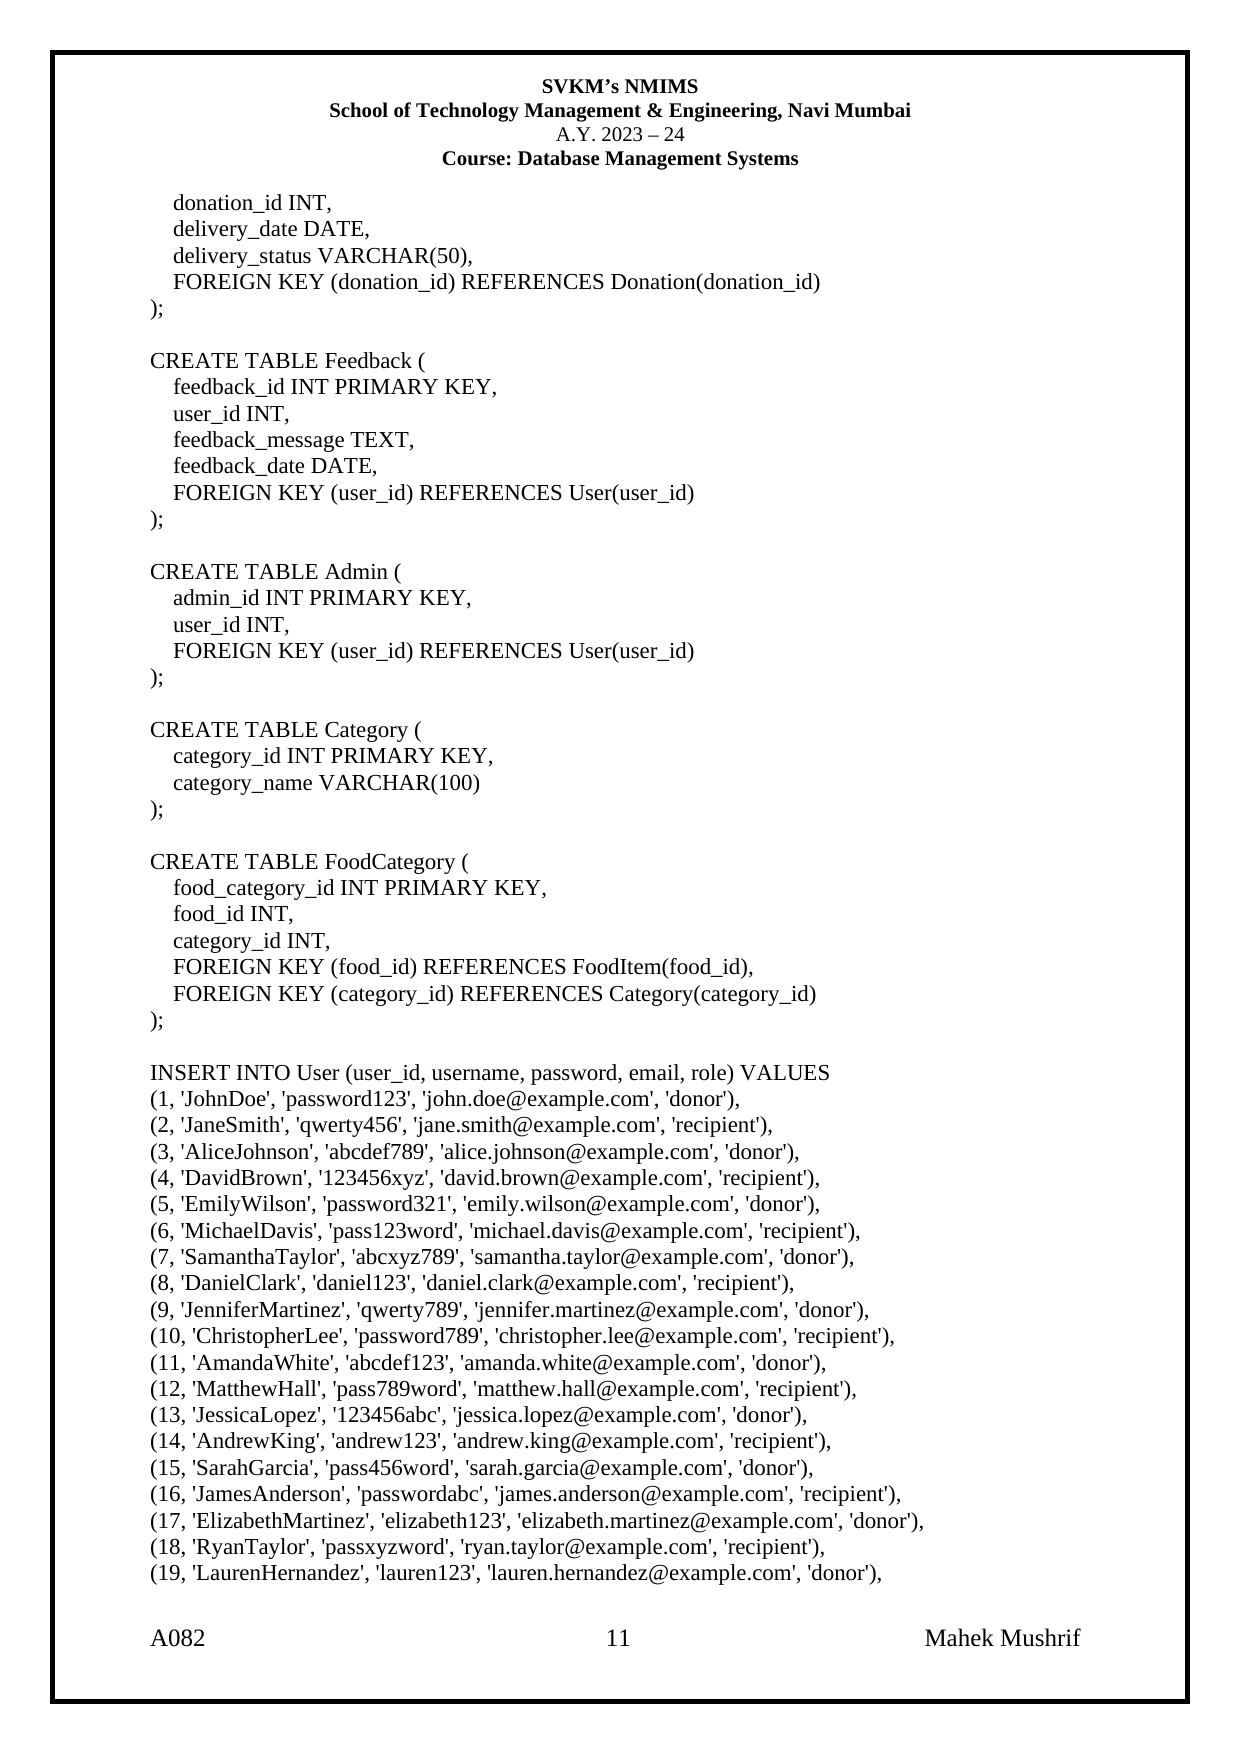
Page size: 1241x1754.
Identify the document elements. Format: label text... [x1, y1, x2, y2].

text FOREIGN KEY (food_id) REFERENCES FoodItem(food_id), [150, 953, 1090, 979]
text food_id INT, [150, 901, 1090, 927]
text ); [150, 795, 1090, 821]
text (13, 'JessicaLopez', '123456abc', 'jessica.lopez@example.com', 'donor'), [150, 1401, 1090, 1428]
text FOREIGN KEY (category_id) REFERENCES Category(category_id) [150, 979, 1090, 1006]
text user_id INT, [150, 400, 1090, 426]
text (2, 'JaneSmith', 'qwerty456', 'jane.smith@example.com', 'recipient'), [150, 1111, 1090, 1138]
text CREATE TABLE Category ( [150, 716, 1090, 742]
text (4, 'DavidBrown', '123456xyz', 'david.brown@example.com', 'recipient'), [150, 1164, 1090, 1190]
text category_id INT PRIMARY KEY, [150, 742, 1090, 769]
text (6, 'MichaelDavis', 'pass123word', 'michael.davis@example.com', 'recipient'), [150, 1217, 1090, 1243]
text category_name VARCHAR(100) [150, 769, 1090, 795]
text CREATE TABLE FoodCategory ( [150, 848, 1090, 874]
text FOREIGN KEY (donation_id) REFERENCES Donation(donation_id) [150, 268, 1090, 294]
text CREATE TABLE Admin ( [150, 558, 1090, 584]
text (5, 'EmilyWilson', 'password321', 'emily.wilson@example.com', 'donor'), [150, 1190, 1090, 1217]
text (16, 'JamesAnderson', 'passwordabc', 'james.anderson@example.com', 'recipient'), [150, 1480, 1090, 1507]
text (14, 'AndrewKing', 'andrew123', 'andrew.king@example.com', 'recipient'), [150, 1428, 1090, 1454]
text ); [150, 294, 1090, 321]
text (10, 'ChristopherLee', 'password789', 'christopher.lee@example.com', 'recipient'), [150, 1322, 1090, 1348]
text food_category_id INT PRIMARY KEY, [150, 874, 1090, 901]
text CREATE TABLE Feedback ( [150, 347, 1090, 373]
text (9, 'JenniferMartinez', 'qwerty789', 'jennifer.martinez@example.com', 'donor'), [150, 1296, 1090, 1322]
text (1, 'JohnDoe', 'password123', 'john.doe@example.com', 'donor'), [150, 1085, 1090, 1111]
text delivery_date DATE, [150, 215, 1090, 242]
text user_id INT, [150, 611, 1090, 637]
text admin_id INT PRIMARY KEY, [150, 584, 1090, 611]
text (18, 'RyanTaylor', 'passxyzword', 'ryan.taylor@example.com', 'recipient'), [150, 1533, 1090, 1559]
text (19, 'LaurenHernandez', 'lauren123', 'lauren.hernandez@example.com', 'donor'), [150, 1559, 1090, 1586]
text (3, 'AliceJohnson', 'abcdef789', 'alice.johnson@example.com', 'donor'), [150, 1138, 1090, 1164]
text delivery_status VARCHAR(50), [150, 242, 1090, 268]
text feedback_id INT PRIMARY KEY, [150, 373, 1090, 400]
text ); [150, 663, 1090, 690]
text FOREIGN KEY (user_id) REFERENCES User(user_id) [150, 637, 1090, 663]
text (12, 'MatthewHall', 'pass789word', 'matthew.hall@example.com', 'recipient'), [150, 1375, 1090, 1401]
text donation_id INT, [150, 189, 1090, 215]
text ); [150, 505, 1090, 532]
text (7, 'SamanthaTaylor', 'abcxyz789', 'samantha.taylor@example.com', 'donor'), [150, 1243, 1090, 1269]
text category_id INT, [150, 927, 1090, 953]
text ); [150, 1006, 1090, 1032]
text FOREIGN KEY (user_id) REFERENCES User(user_id) [150, 479, 1090, 505]
text (17, 'ElizabethMartinez', 'elizabeth123', 'elizabeth.martinez@example.com', 'donor'), [150, 1507, 1090, 1533]
text (11, 'AmandaWhite', 'abcdef123', 'amanda.white@example.com', 'donor'), [150, 1348, 1090, 1375]
text (8, 'DanielClark', 'daniel123', 'daniel.clark@example.com', 'recipient'), [150, 1269, 1090, 1296]
text (15, 'SarahGarcia', 'pass456word', 'sarah.garcia@example.com', 'donor'), [150, 1454, 1090, 1480]
text feedback_date DATE, [150, 452, 1090, 479]
text INSERT INTO User (user_id, username, password, email, role) VALUES [150, 1059, 1090, 1085]
text feedback_message TEXT, [150, 426, 1090, 452]
